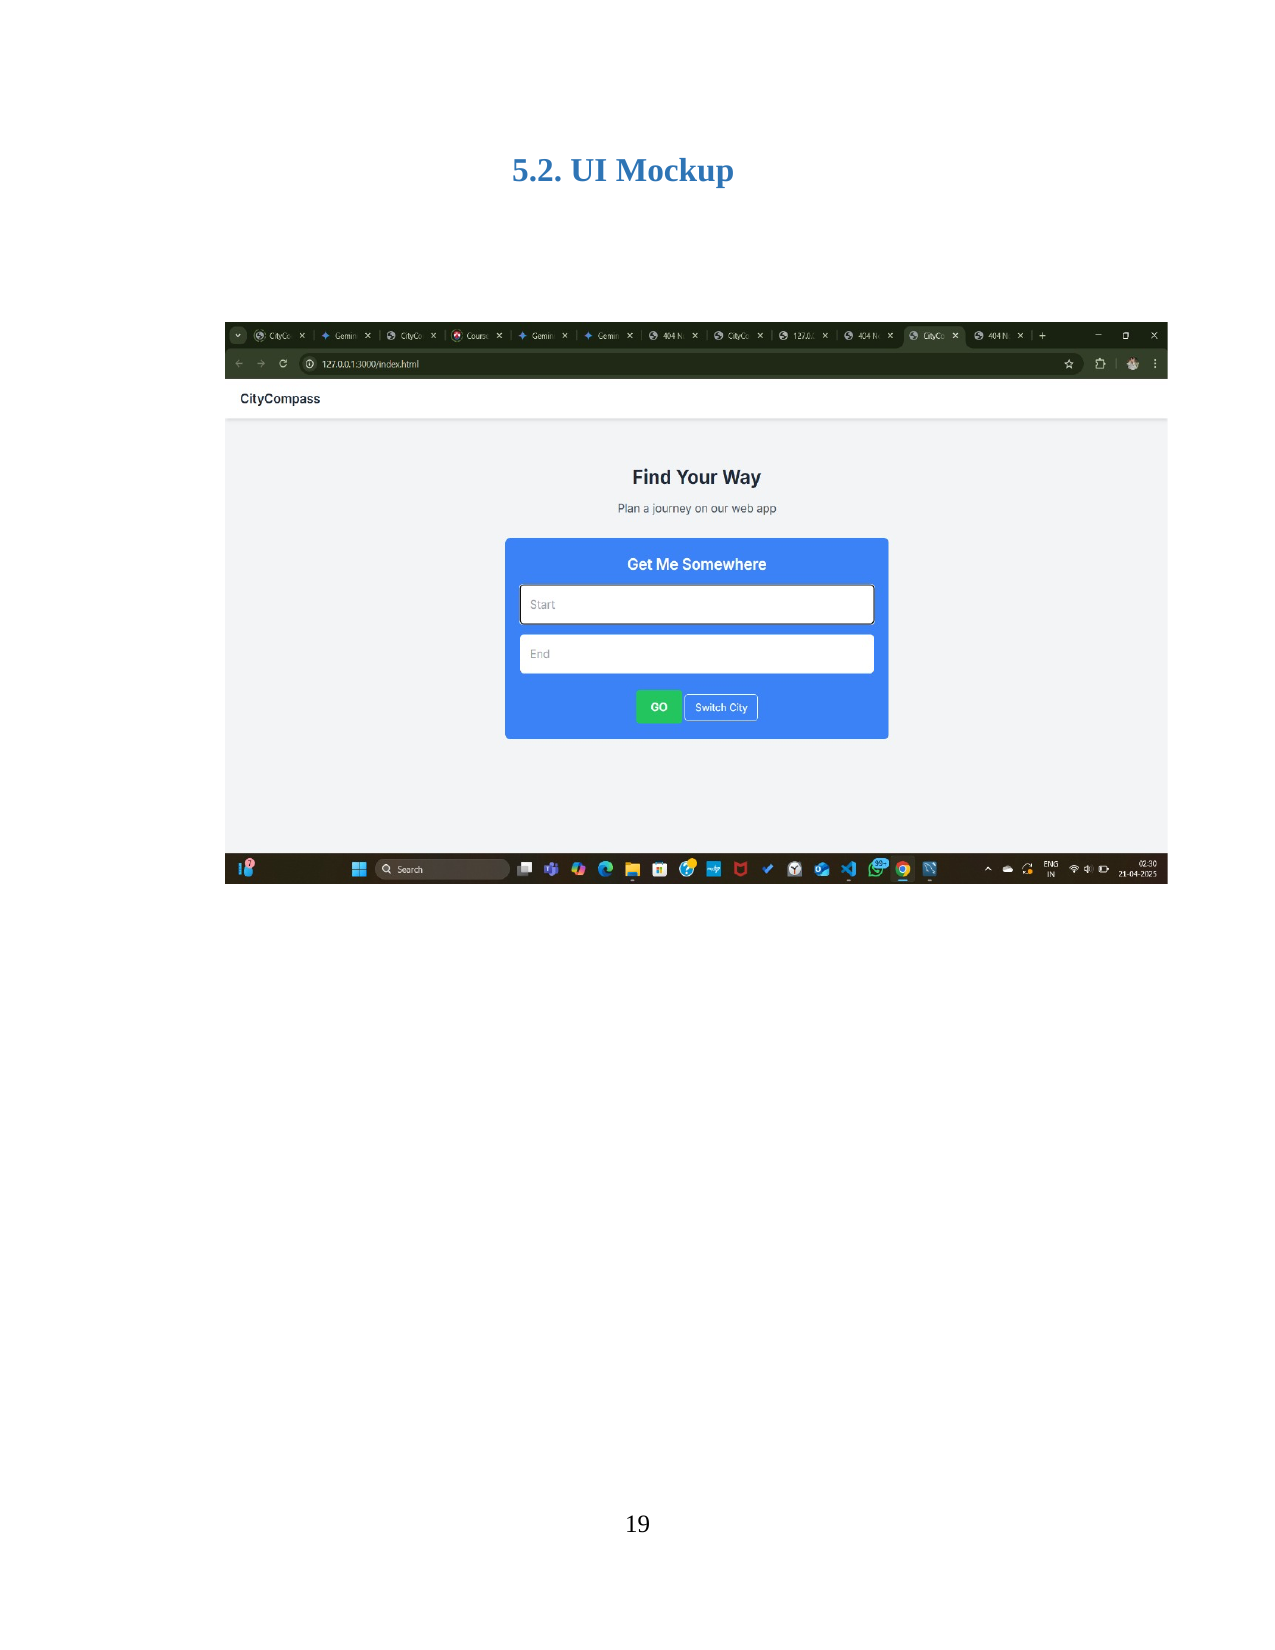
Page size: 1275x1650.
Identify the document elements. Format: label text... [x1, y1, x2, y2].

text UI Mockup [150, 150, 1125, 188]
picture [225, 322, 1168, 884]
